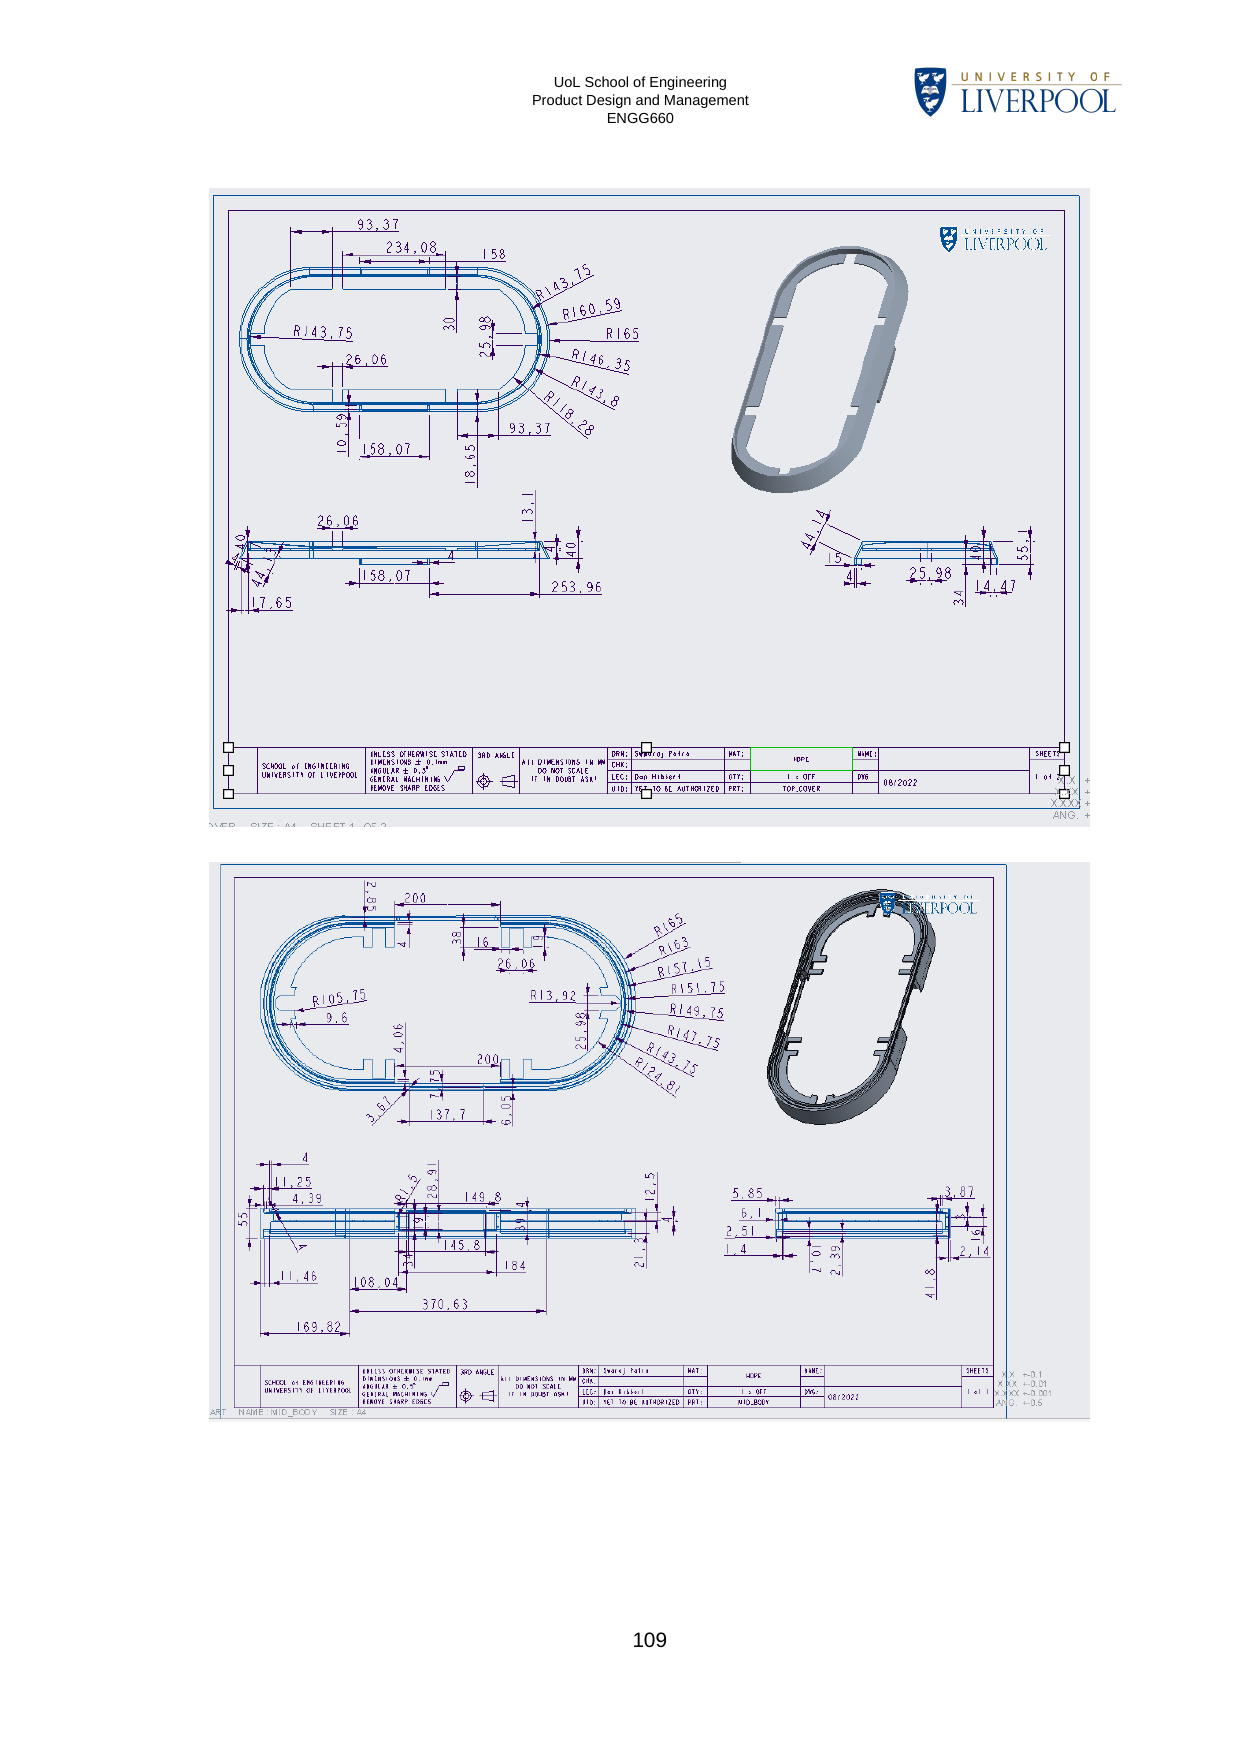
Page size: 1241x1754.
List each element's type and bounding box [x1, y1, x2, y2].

picture [209, 188, 1091, 827]
picture [883, 29, 1153, 156]
picture [209, 862, 1091, 1422]
